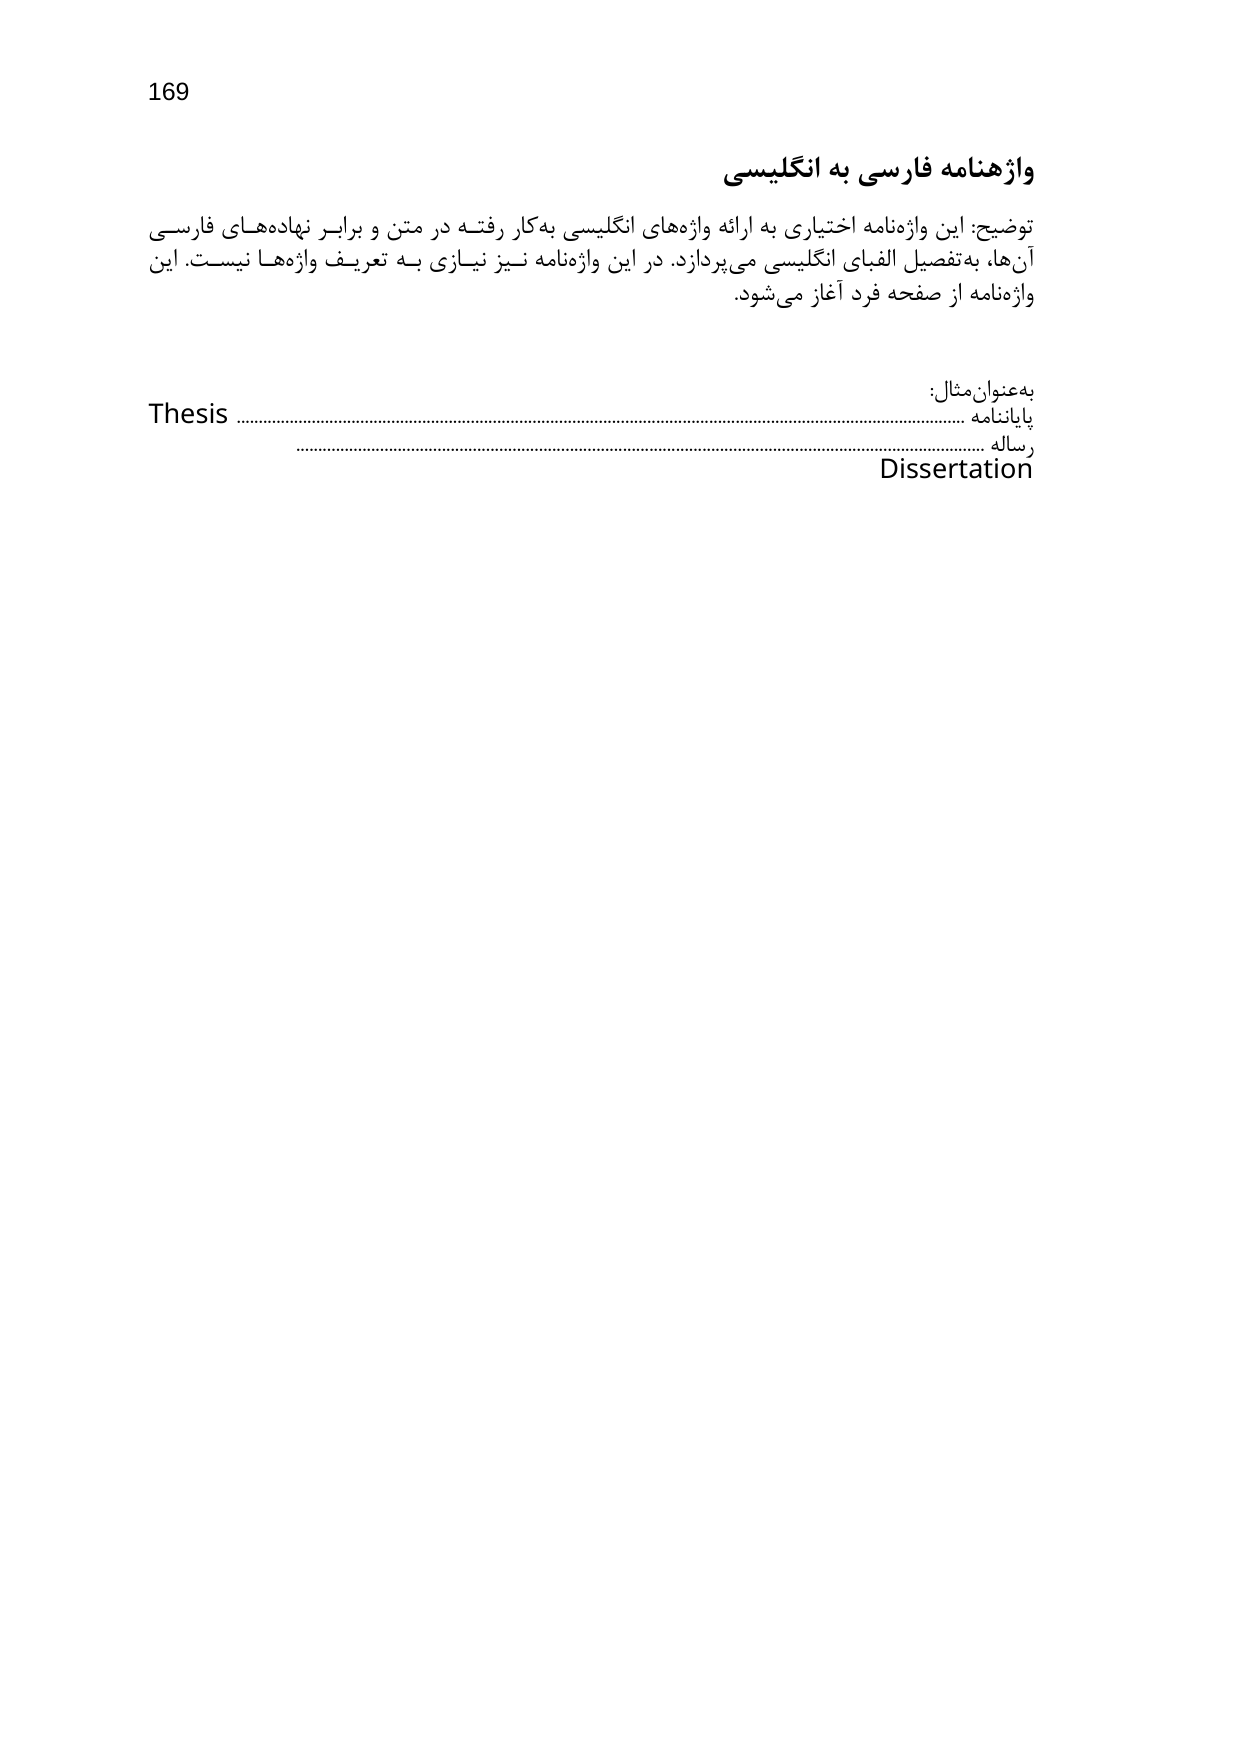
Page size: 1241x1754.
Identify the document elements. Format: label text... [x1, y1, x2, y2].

text رساله ............................................................................................................................................................Dissertation [148, 433, 1034, 487]
text پایاننامه ..................................................................................................................................................................... Thesis [148, 406, 1033, 433]
list واژهنامه فارسی به انگلیسی [148, 156, 1033, 189]
text توضیح: این واژه‌نامه اختیاری به ارائه واژه‌های انگلیسی به‌کار رفته در متن و برابر نهاده‌های فارسی آن‌ها، به‌تفصیل الفبای انگلیسی می‌پردازد. در این واژه‌نامه نیز نیازی به تعریف واژه‌ها نیست. این واژه‌نامه از صفحه فرد آغاز می‌شود. [148, 214, 1033, 310]
text به‌عنوان‌مثال: [148, 379, 1033, 406]
